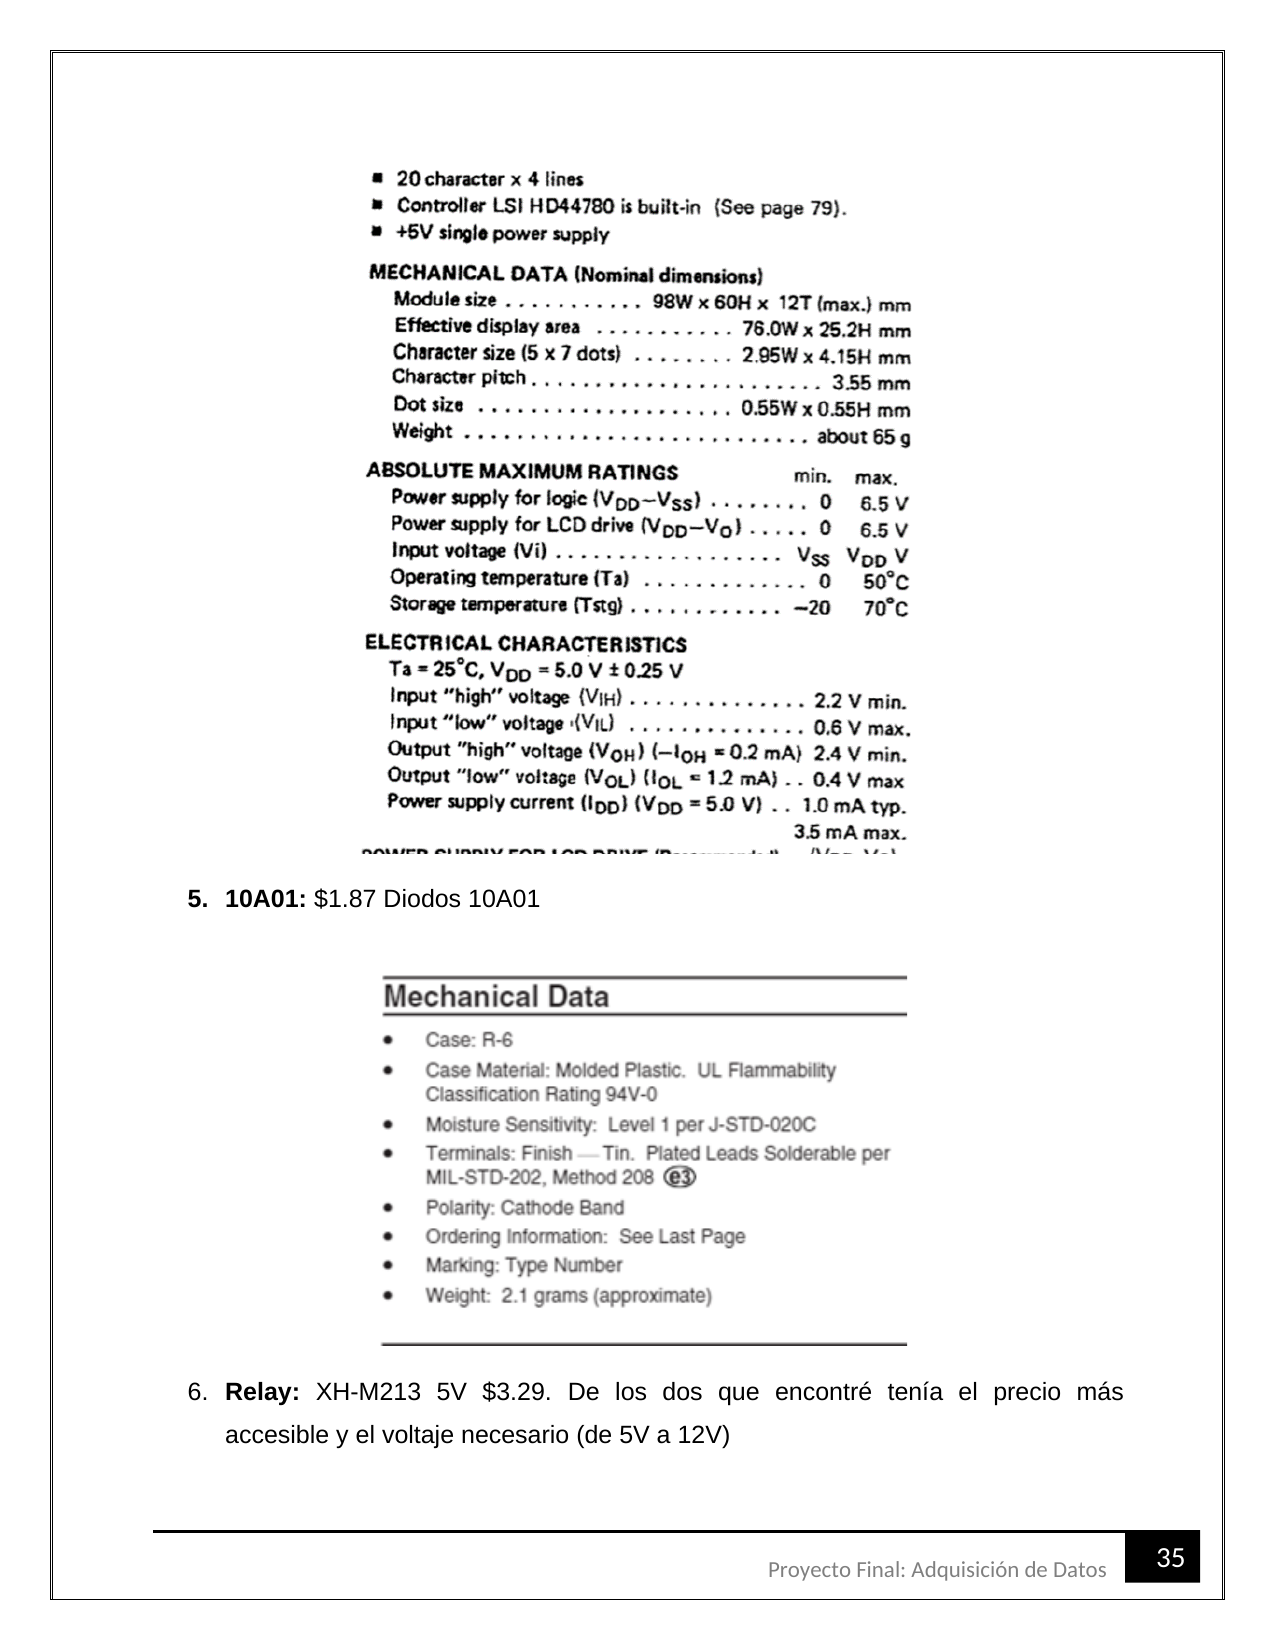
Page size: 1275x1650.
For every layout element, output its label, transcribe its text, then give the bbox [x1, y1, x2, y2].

picture [351, 150, 924, 854]
list 10A01: $1.87 Diodos 10A01 [187, 884, 1125, 913]
list Relay: XH-M213 5V $3.29. De los dos que encontré tenía el precio más accesible y el voltaje necesario (de 5V a 12V) [187, 1377, 1125, 1448]
picture [368, 943, 908, 1346]
